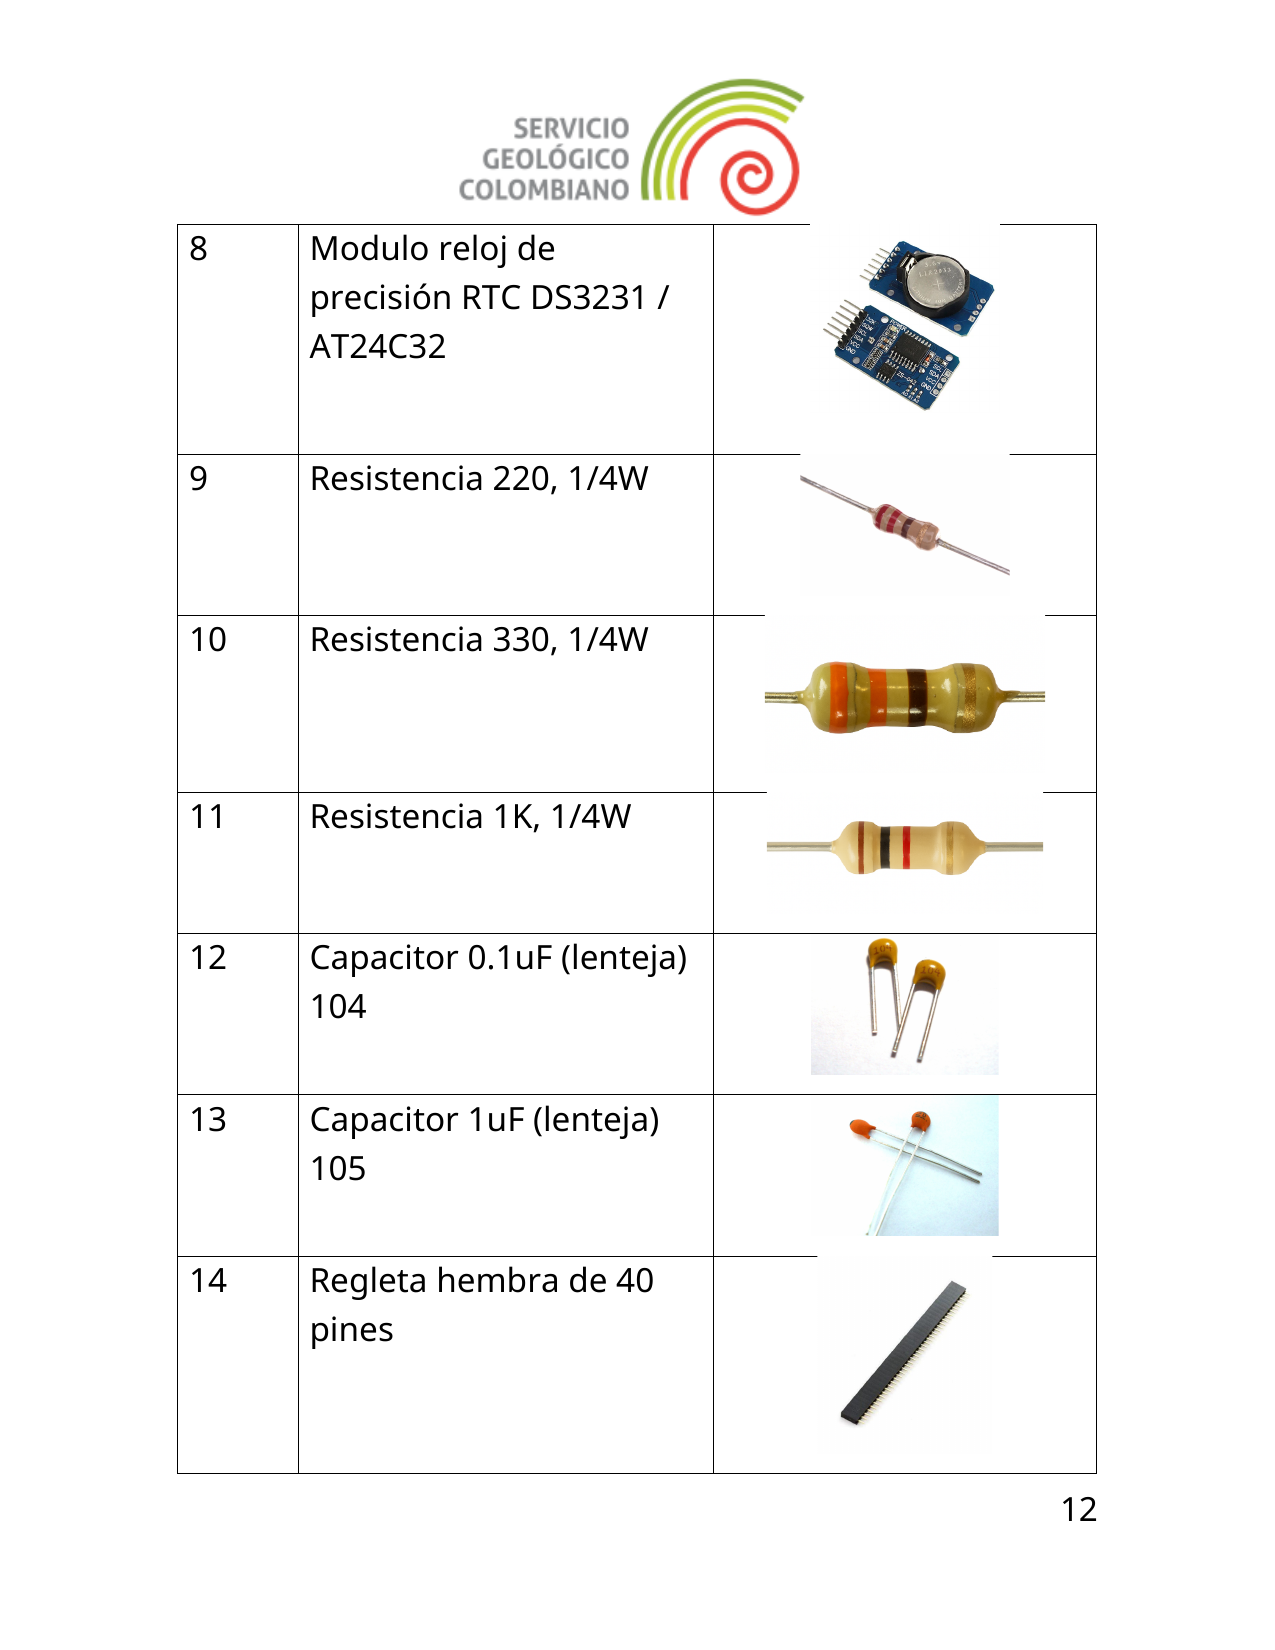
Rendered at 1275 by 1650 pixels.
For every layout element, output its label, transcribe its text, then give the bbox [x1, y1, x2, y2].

table_cell Modulo reloj de precisión RTC DS3231 / AT24C32 [299, 225, 713, 453]
table_cell [714, 455, 1096, 615]
table_cell [714, 225, 1096, 453]
table_cell 10 [178, 616, 298, 792]
picture [452, 73, 1000, 413]
picture [764, 615, 1046, 773]
table_cell Resistencia 220, 1/4W [299, 455, 713, 615]
picture [811, 1095, 999, 1236]
table_cell 14 [178, 1257, 298, 1473]
picture [811, 934, 999, 1075]
table_cell [714, 793, 1096, 933]
table_cell Resistencia 1K, 1/4W [299, 793, 713, 933]
table_cell [714, 1257, 1096, 1473]
table_cell 11 [178, 793, 298, 933]
table_cell [714, 616, 1096, 792]
table_cell 9 [178, 455, 298, 615]
table_cell 8 [178, 225, 298, 453]
picture [766, 792, 1044, 914]
table_cell 12 [178, 934, 298, 1094]
table_cell [714, 1095, 1096, 1256]
picture [817, 1256, 993, 1454]
table_cell Capacitor 1uF (lenteja) 105 [299, 1095, 713, 1256]
table_cell [714, 934, 1096, 1094]
table_cell Resistencia 330, 1/4W [299, 616, 713, 792]
table_cell Regleta hembra de 40 pines [299, 1257, 713, 1473]
table_cell Capacitor 0.1uF (lenteja) 104 [299, 934, 713, 1094]
picture [800, 454, 1010, 596]
table_cell 13 [178, 1095, 298, 1256]
